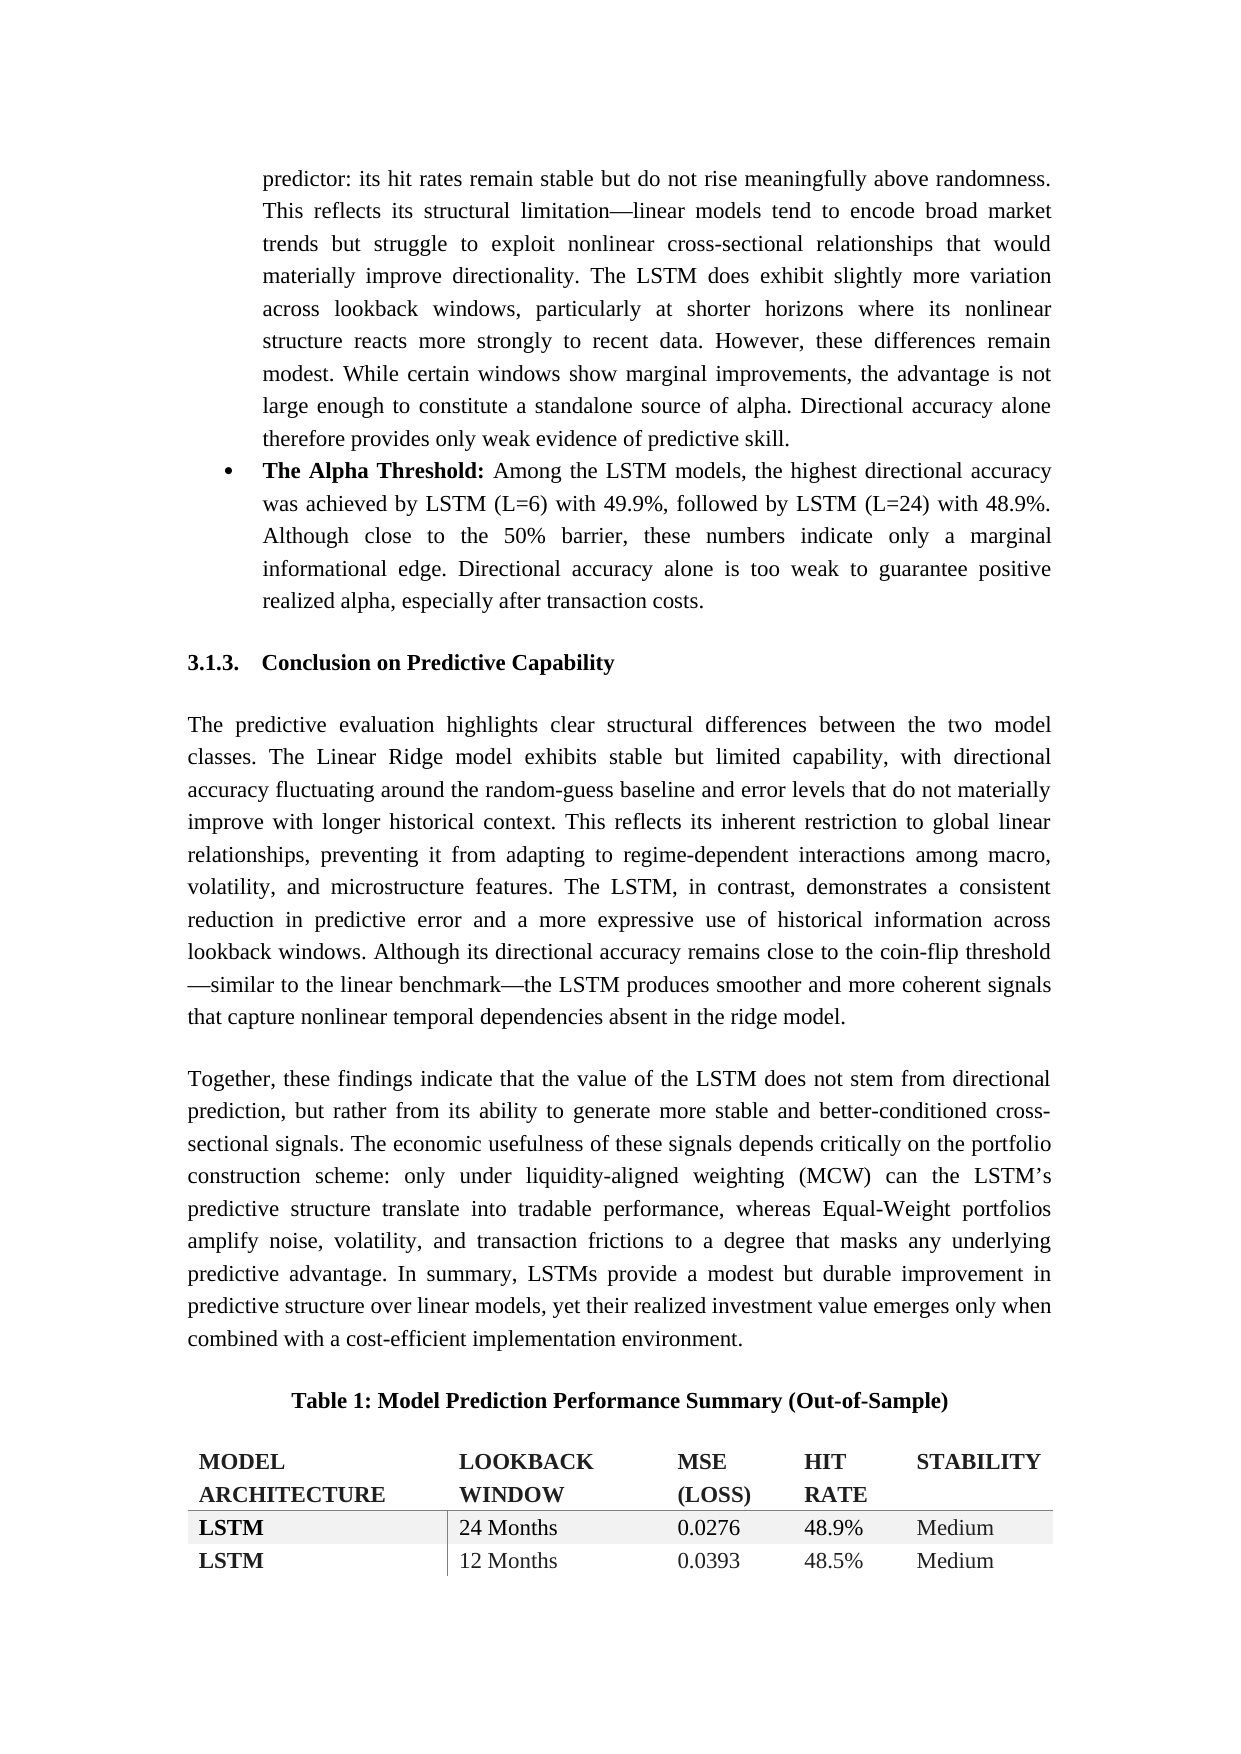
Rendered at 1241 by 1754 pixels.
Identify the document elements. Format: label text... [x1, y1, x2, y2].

table_cell 48.5% [793, 1544, 905, 1576]
list The Alpha Threshold: Among the LSTM models, the highest directional accuracy was achieved by LSTM (L=6) with 49.9%, followed by LSTM (L=24) with 48.9%. Although close to the 50% barrier, these numbers indicate only a marginal informational edge. Directional accuracy alone is too weak to guarantee positive realized alpha, especially after transaction costs. [225, 454, 1053, 617]
table_cell 0.0393 [666, 1544, 793, 1576]
table_cell LSTM [188, 1511, 447, 1544]
table_cell 48.9% [793, 1511, 905, 1544]
table_header Hit Rate [793, 1445, 905, 1510]
table_header Lookback Window [448, 1445, 666, 1510]
text Table 1: Model Prediction Performance Summary (Out-of-Sample) [187, 1384, 1053, 1416]
table_cell Medium [905, 1511, 1053, 1544]
table_cell LSTM [188, 1544, 447, 1576]
table_cell 24 Months [448, 1511, 666, 1544]
text The predictive evaluation highlights clear structural differences between the two model classes. The Linear Ridge model exhibits stable but limited capability, with directional accuracy fluctuating around the random-guess baseline and error levels that do not materially improve with longer historical context. This reflects its inherent restriction to global linear relationships, preventing it from adapting to regime-dependent interactions among macro, volatility, and microstructure features. The LSTM, in contrast, demonstrates a consistent reduction in predictive error and a more expressive use of historical information across lookback windows. Although its directional accuracy remains close to the coin-flip threshold—similar to the linear benchmark—the LSTM produces smoother and more coherent signals that capture nonlinear temporal dependencies absent in the ridge model. [187, 708, 1053, 1033]
table_header MSE (Loss) [666, 1445, 793, 1510]
table_cell 0.0276 [666, 1511, 793, 1544]
list Conclusion on Predictive Capability [187, 646, 1053, 679]
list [225, 162, 1053, 454]
text Together, these findings indicate that the value of the LSTM does not stem from directional prediction, but rather from its ability to generate more stable and better-conditioned cross-sectional signals. The economic usefulness of these signals depends critically on the portfolio construction scheme: only under liquidity-aligned weighting (MCW) can the LSTM’s predictive structure translate into tradable performance, whereas Equal-Weight portfolios amplify noise, volatility, and transaction frictions to a degree that masks any underlying predictive advantage. In summary, LSTMs provide a modest but durable improvement in predictive structure over linear models, yet their realized investment value emerges only when combined with a cost-efficient implementation environment. [187, 1062, 1053, 1354]
table_cell 12 Months [448, 1544, 666, 1576]
table_header Model Architecture [188, 1445, 448, 1510]
table_cell Medium [905, 1544, 1053, 1576]
table_header Stability [905, 1445, 1053, 1510]
